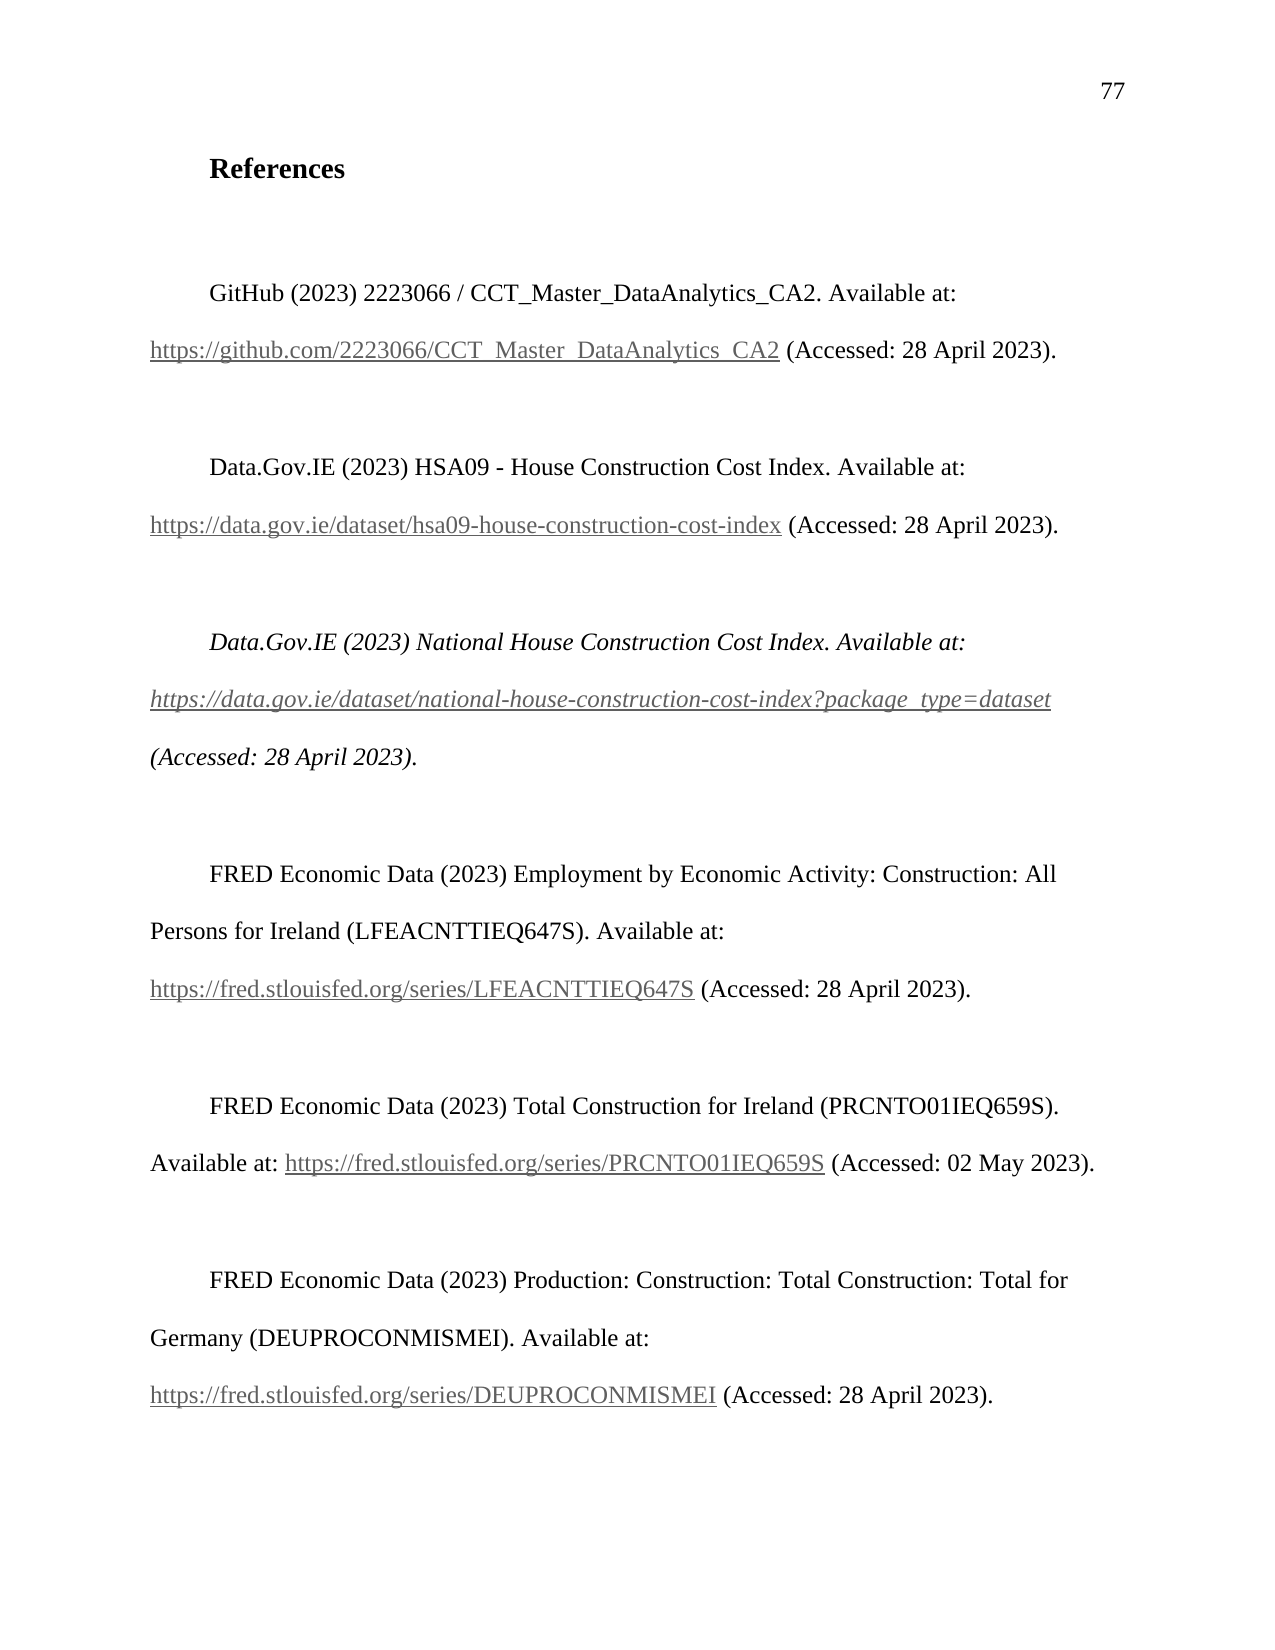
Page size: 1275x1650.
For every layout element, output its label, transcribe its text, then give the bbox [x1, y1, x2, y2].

text FRED Economic Data (2023) Total Construction for Ireland (PRCNTO01IEQ659S). Available at: https://fred.stlouisfed.org/series/PRCNTO01IEQ659S (Accessed: 02 May 2023). [150, 1091, 1125, 1177]
text FRED Economic Data (2023) Production: Construction: Total Construction: Total for Germany (DEUPROCONMISMEI). Available at: https://fred.stlouisfed.org/series/DEUPROCONMISMEI (Accessed: 28 April 2023). [150, 1266, 1125, 1409]
text Data.Gov.IE (2023) HSA09 - House Construction Cost Index. Available at: https://data.gov.ie/dataset/hsa09-house-construction-cost-index (Accessed: 28 April 2023). [150, 452, 1125, 538]
title References [150, 151, 1125, 184]
text FRED Economic Data (2023) Employment by Economic Activity: Construction: All Persons for Ireland (LFEACNTTIEQ647S). Available at: https://fred.stlouisfed.org/series/LFEACNTTIEQ647S (Accessed: 28 April 2023). [150, 859, 1125, 1003]
text Data.Gov.IE (2023) National House Construction Cost Index. Available at: https://data.gov.ie/dataset/national-house-construction-cost-index?package_type=dataset (Accessed: 28 April 2023). [150, 627, 1125, 771]
text GitHub (2023) 2223066 / CCT_Master_DataAnalytics_CA2. Available at: https://github.com/2223066/CCT_Master_DataAnalytics_CA2 (Accessed: 28 April 2023). [150, 278, 1125, 364]
